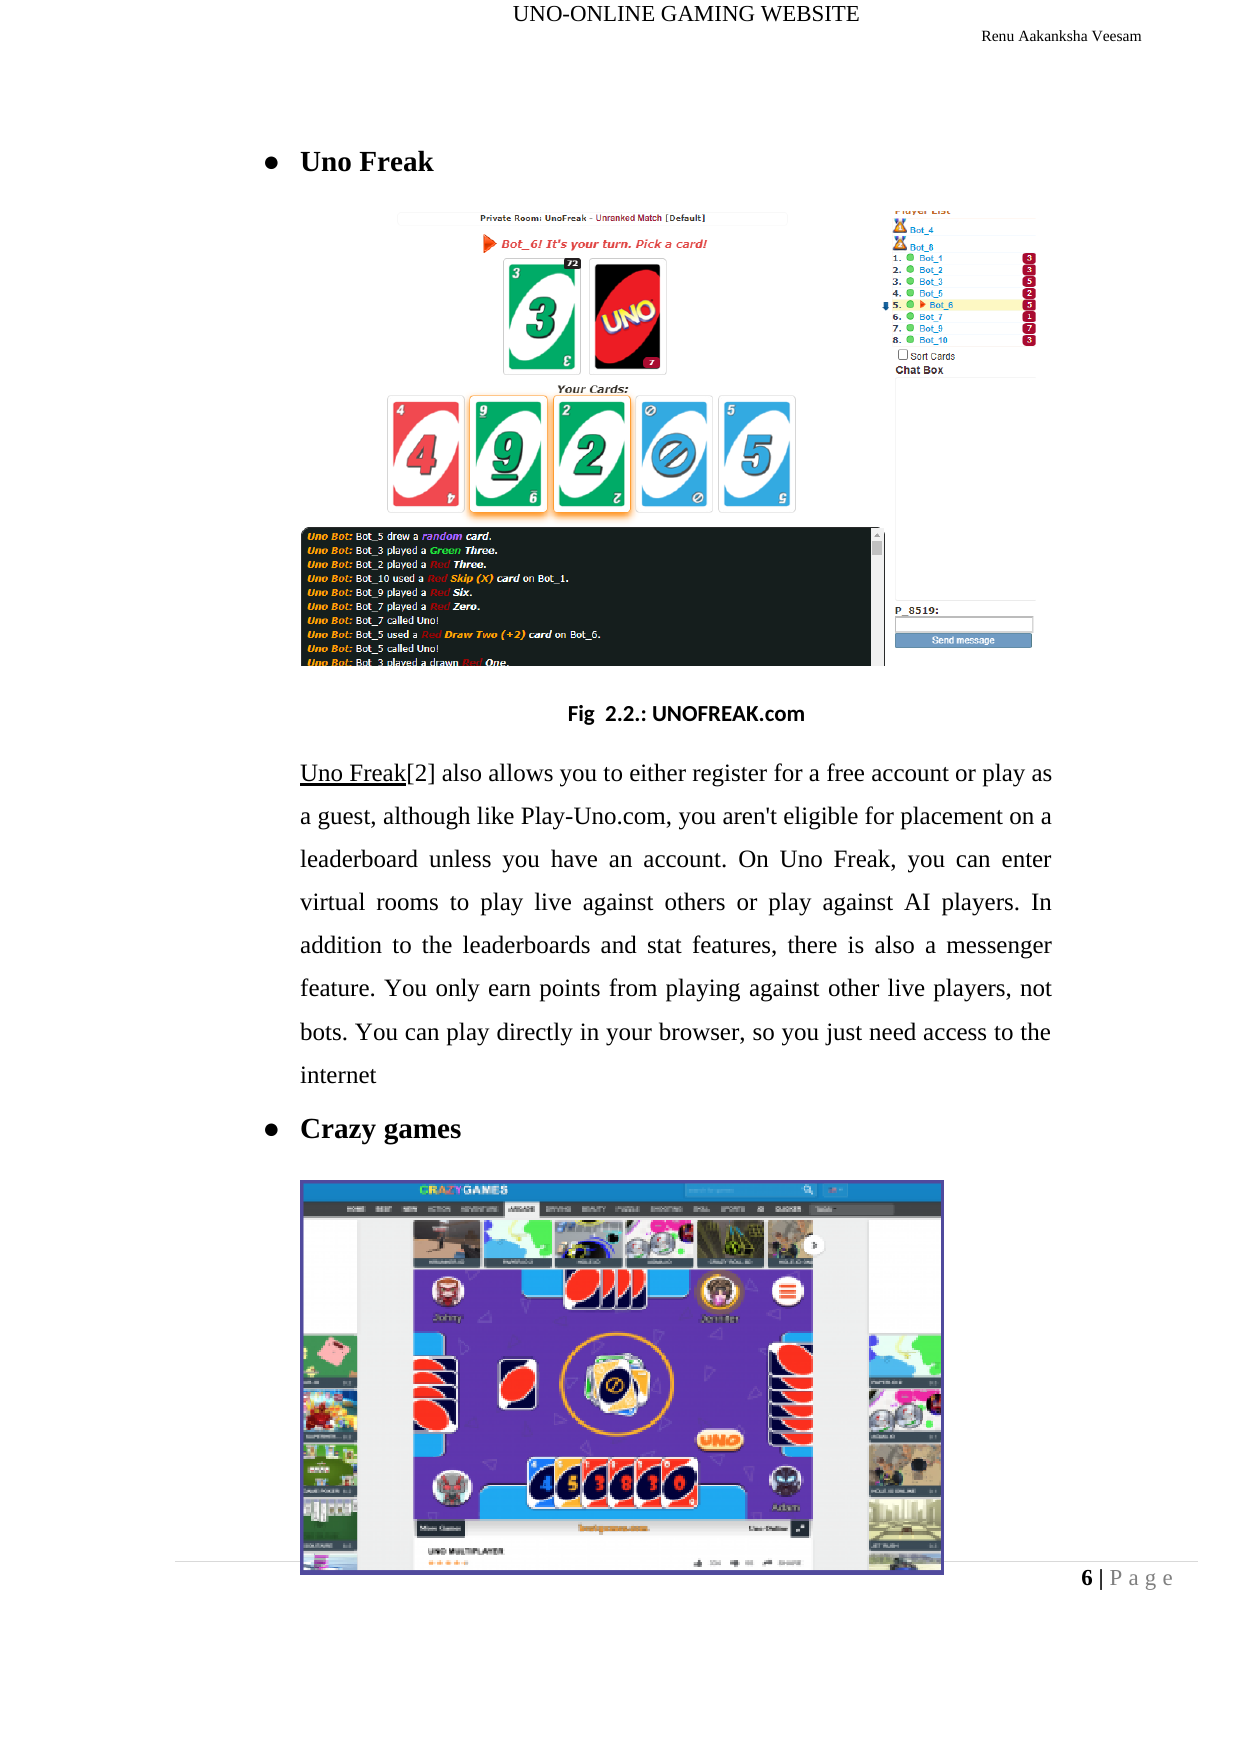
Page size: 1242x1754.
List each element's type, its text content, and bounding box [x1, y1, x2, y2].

subtitle Crazy games [262, 1111, 1198, 1145]
picture [300, 1180, 944, 1575]
subtitle Uno Freak [262, 144, 1198, 177]
picture [300, 211, 1036, 666]
text Uno Freak[2] also allows you to either register for a free account or play as a guest, although like Play-Uno.com, you aren't eligible for placement on a leaderboard unless you have an account. On Uno Freak, you can enter virtual rooms to play live against others or play against AI players. In addition to the leaderboards and stat features, there is also a messenger feature. You only earn points from playing against other live players, not bots. You can play directly in your browser, so you just need access to the internet [300, 758, 1053, 1088]
text Fig 2.2.: UNOFREAK.com [175, 699, 1198, 727]
